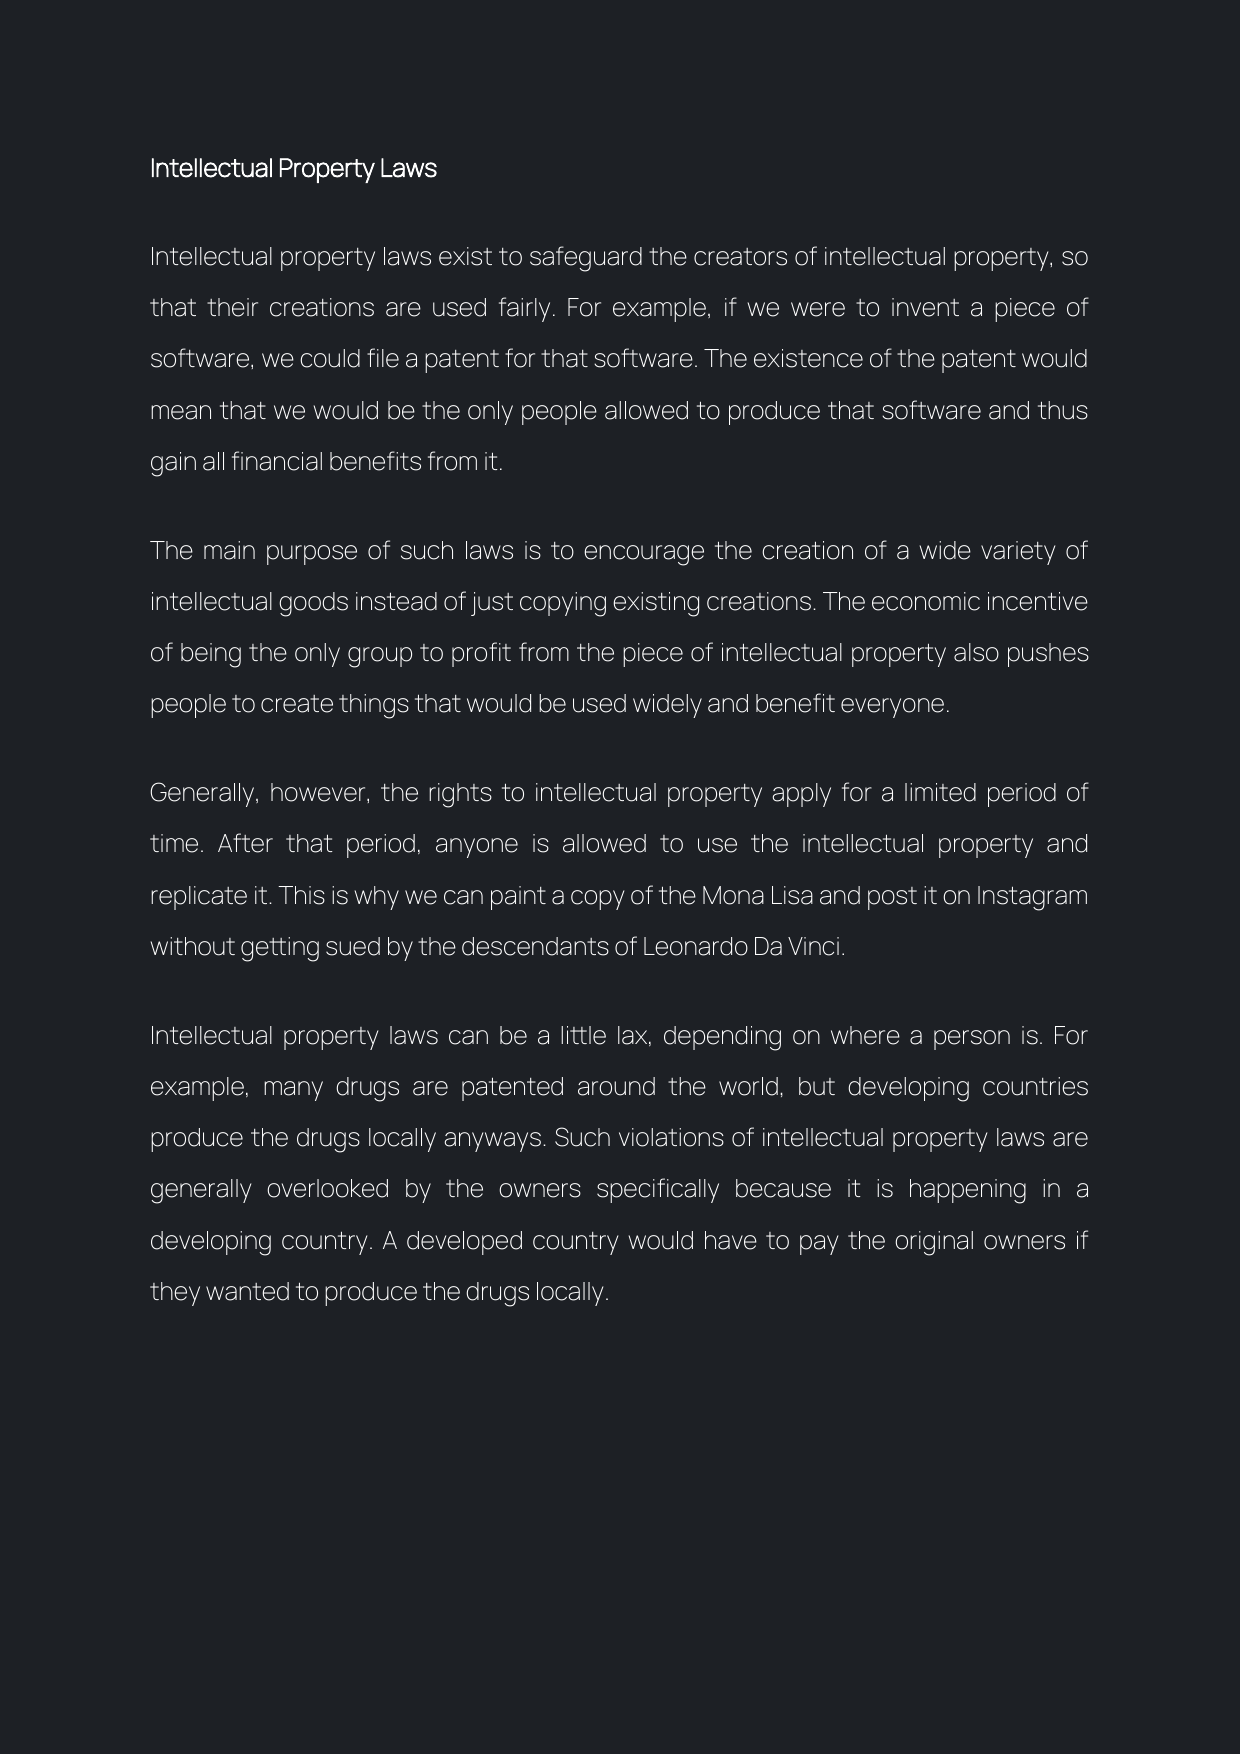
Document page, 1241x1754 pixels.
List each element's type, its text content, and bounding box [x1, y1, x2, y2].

text Generally, however, the rights to intellectual property apply for a limited period of time. After that period, anyone is allowed to use the intellectual property and replicate it. This is why we can paint a copy of the Mona Lisa and post it on Instagram without getting sued by the descendants of Leonardo Da Vinci. [150, 775, 1090, 963]
text Intellectual property laws exist to safeguard the creators of intellectual property, so that their creations are used fairly. For example, if we were to invent a piece of software, we could file a patent for that software. The existence of the patent would mean that we would be the only people allowed to produce that software and thus gain all financial benefits from it. [150, 239, 1090, 478]
subtitle Intellectual Property Laws [150, 150, 1090, 184]
text The main purpose of such laws is to encourage the creation of a wide variety of intellectual goods instead of just copying existing creations. The economic incentive of being the only group to profit from the piece of intellectual property also pushes people to create things that would be used widely and benefit everyone. [150, 532, 1090, 720]
text Intellectual property laws can be a little lax, depending on where a person is. For example, many drugs are patented around the world, but developing countries produce the drugs locally anyways. Such violations of intellectual property laws are generally overlooked by the owners specifically because it is happening in a developing country. A developed country would have to pay the original owners if they wanted to produce the drugs locally. [150, 1017, 1090, 1308]
